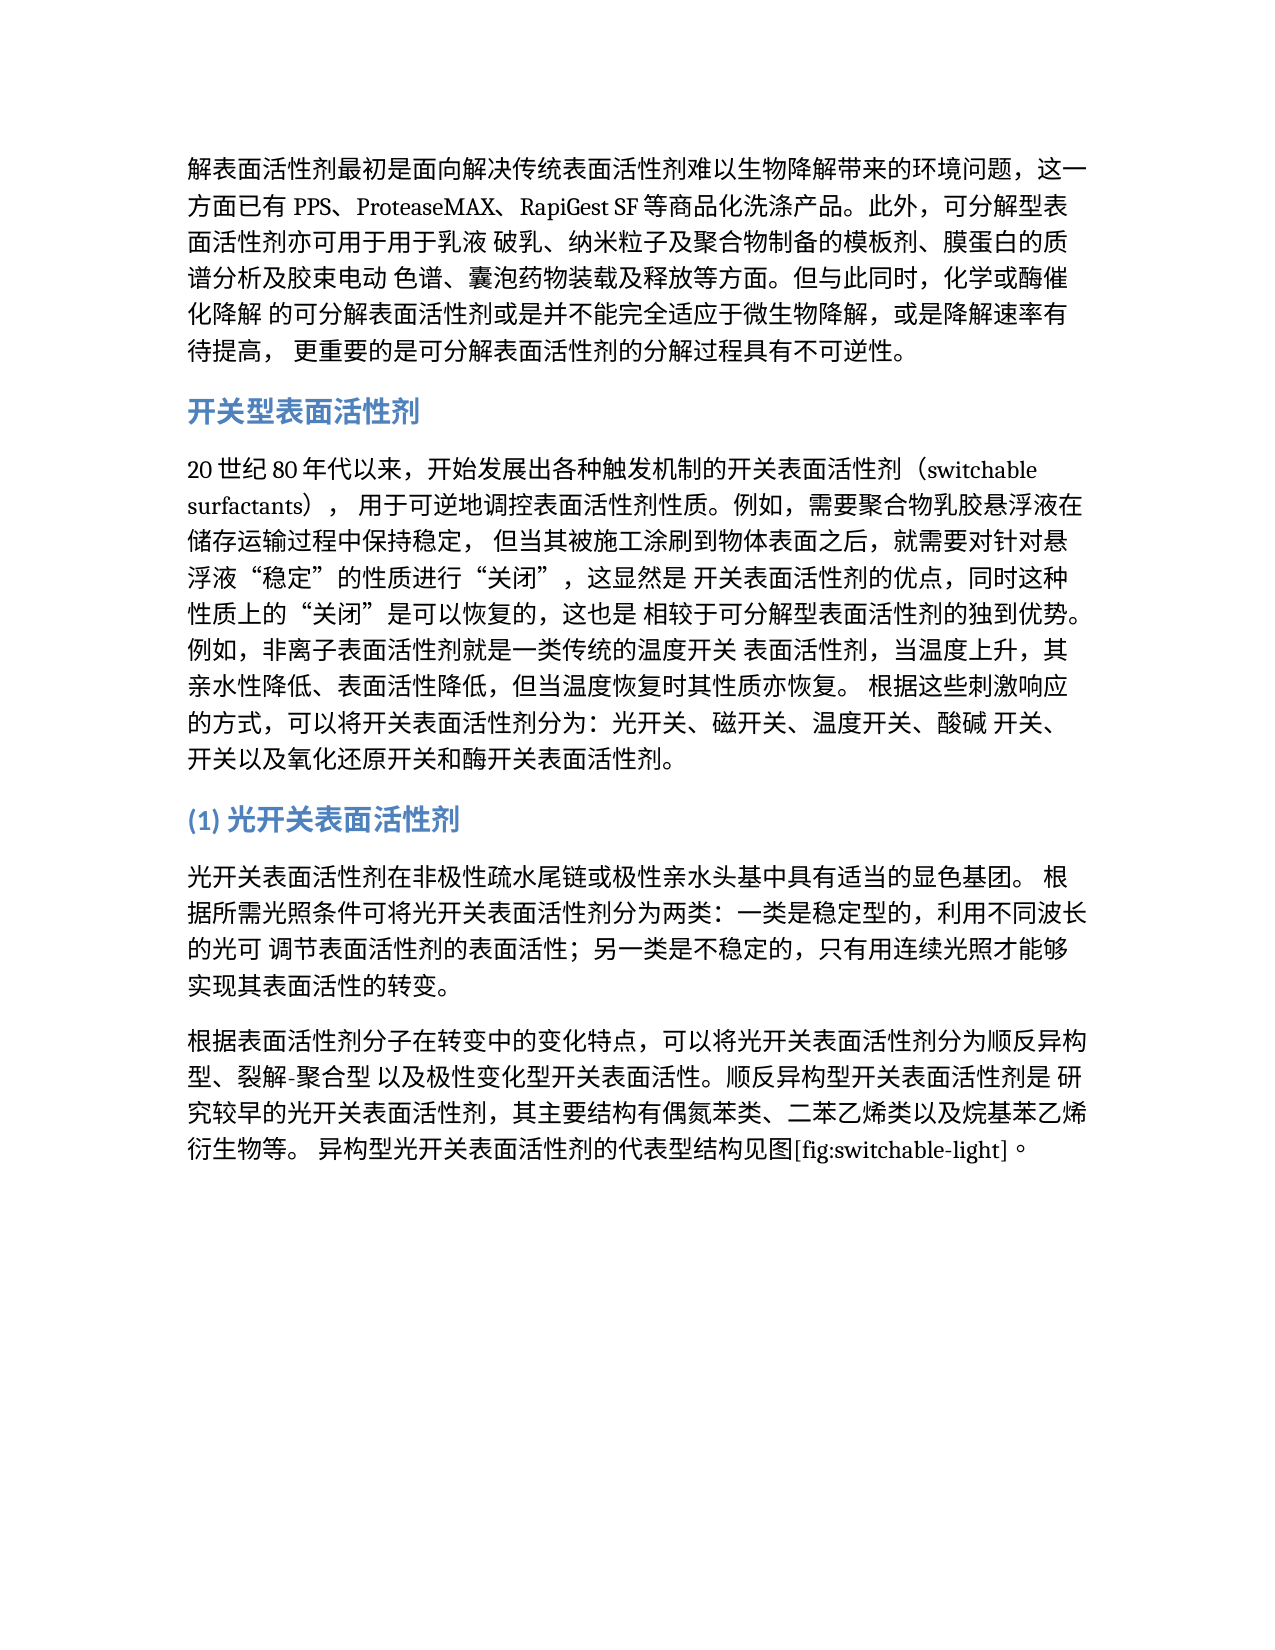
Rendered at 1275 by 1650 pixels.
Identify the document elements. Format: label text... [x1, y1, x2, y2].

text 20世纪80年代以来，开始发展出各种触发机制的开关表面活性剂（switchable surfactants）， 用于可逆地调控表面活性剂性质。例如，需要聚合物乳胶悬浮液在储存运输过程中保持稳定， 但当其被施工涂刷到物体表面之后，就需要对针对悬浮液“稳定”的性质进行“关闭”，这显然是 开关表面活性剂的优点，同时这种性质上的“关闭”是可以恢复的，这也是 相较于可分解型表面活性剂的独到优势。例如，非离子表面活性剂就是一类传统的温度开关 表面活性剂，当温度上升，其亲水性降低、表面活性降低，但当温度恢复时其性质亦恢复。 根据这些刺激响应的方式，可以将开关表面活性剂分为：光开关、磁开关、温度开关、酸碱 开关、开关以及氧化还原开关和酶开关表面活性剂。 [187, 449, 1087, 776]
subtitle (1) 光开关表面活性剂 [187, 796, 1087, 839]
text 根据表面活性剂分子在转变中的变化特点，可以将光开关表面活性剂分为顺反异构型、裂解-聚合型 以及极性变化型开关表面活性。顺反异构型开关表面活性剂是 研究较早的光开关表面活性剂，其主要结构有偶氮苯类、二苯乙烯类以及烷基苯乙烯衍生物等。 异构型光开关表面活性剂的代表型结构见图[fig:switchable-light]。 [187, 1021, 1087, 1166]
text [187, 150, 1087, 367]
subtitle 开关型表面活性剂 [187, 388, 1087, 431]
text 光开关表面活性剂在非极性疏水尾链或极性亲水头基中具有适当的显色基团。 根据所需光照条件可将光开关表面活性剂分为两类：一类是稳定型的，利用不同波长的光可 调节表面活性剂的表面活性；另一类是不稳定的，只有用连续光照才能够实现其表面活性的转变。 [187, 857, 1087, 1002]
